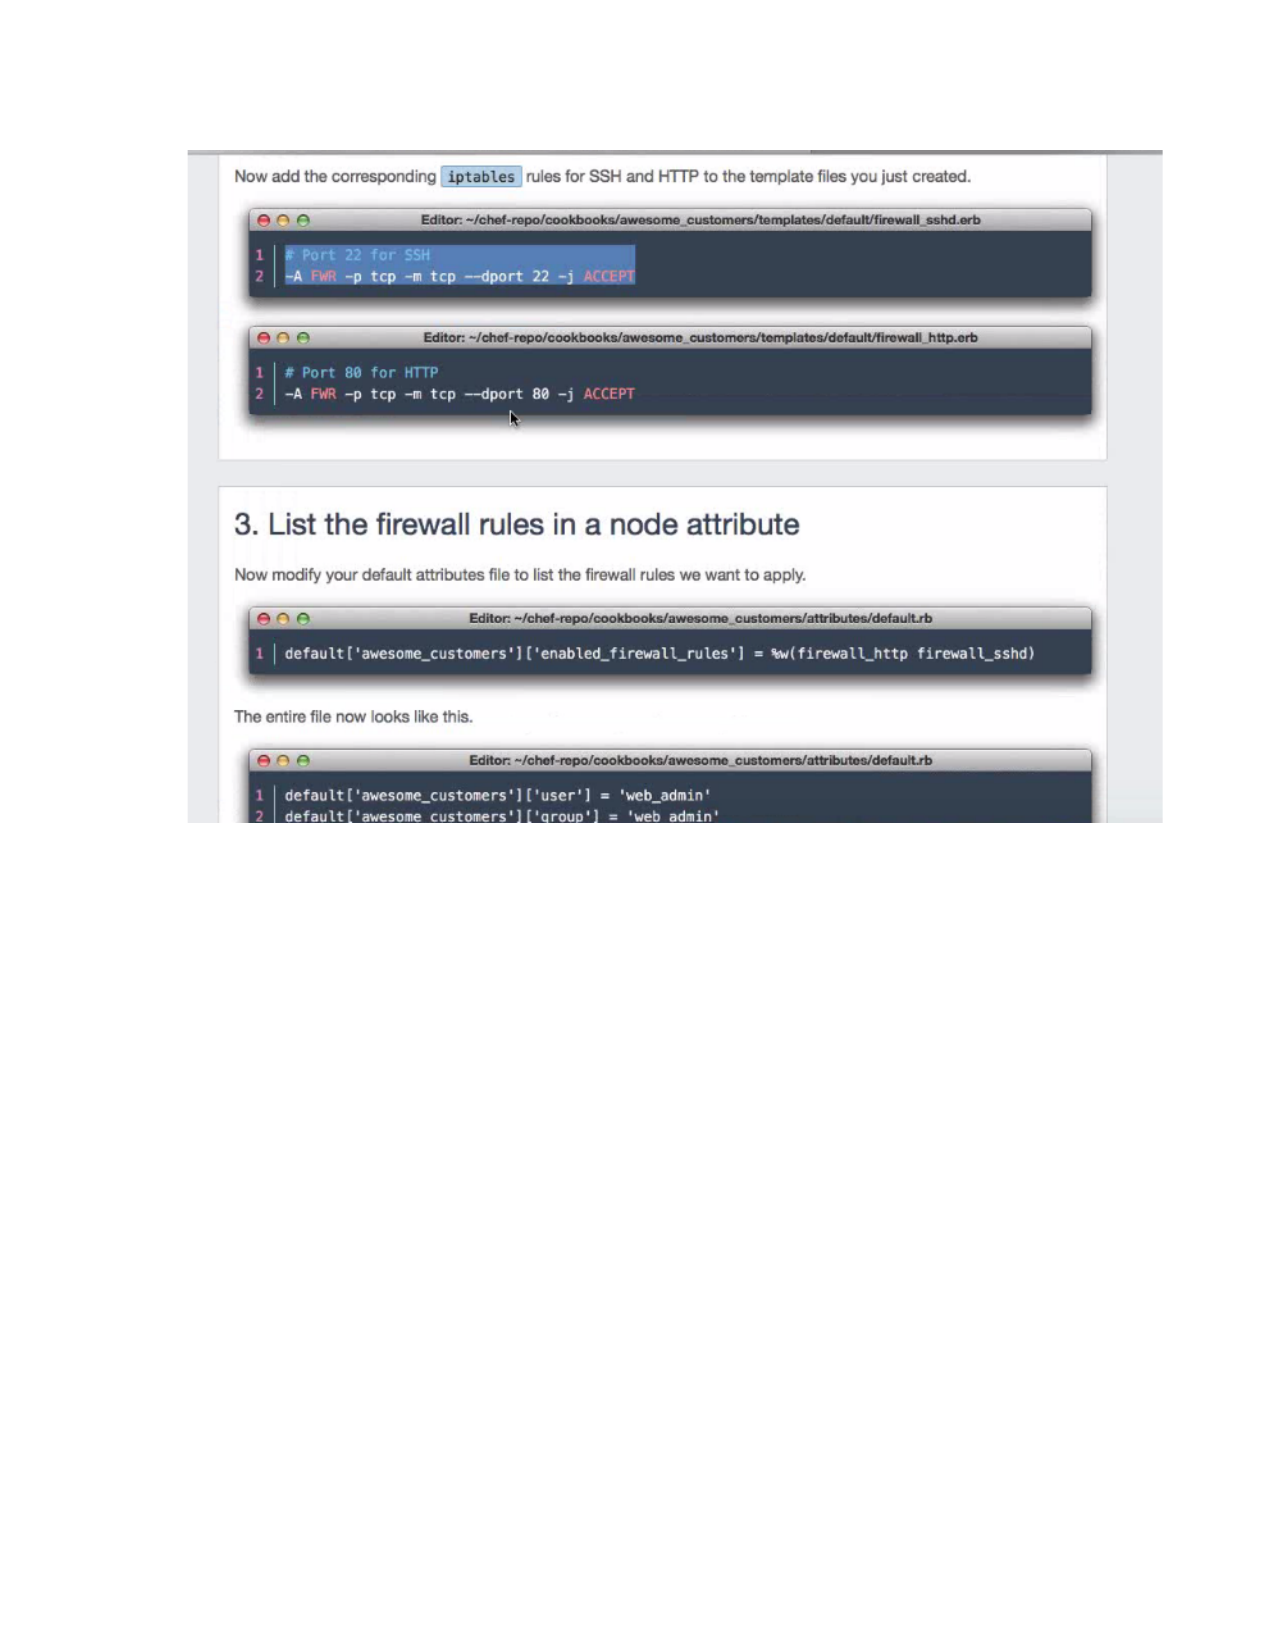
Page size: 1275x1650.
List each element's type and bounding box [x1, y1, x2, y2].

picture [187, 150, 1163, 823]
